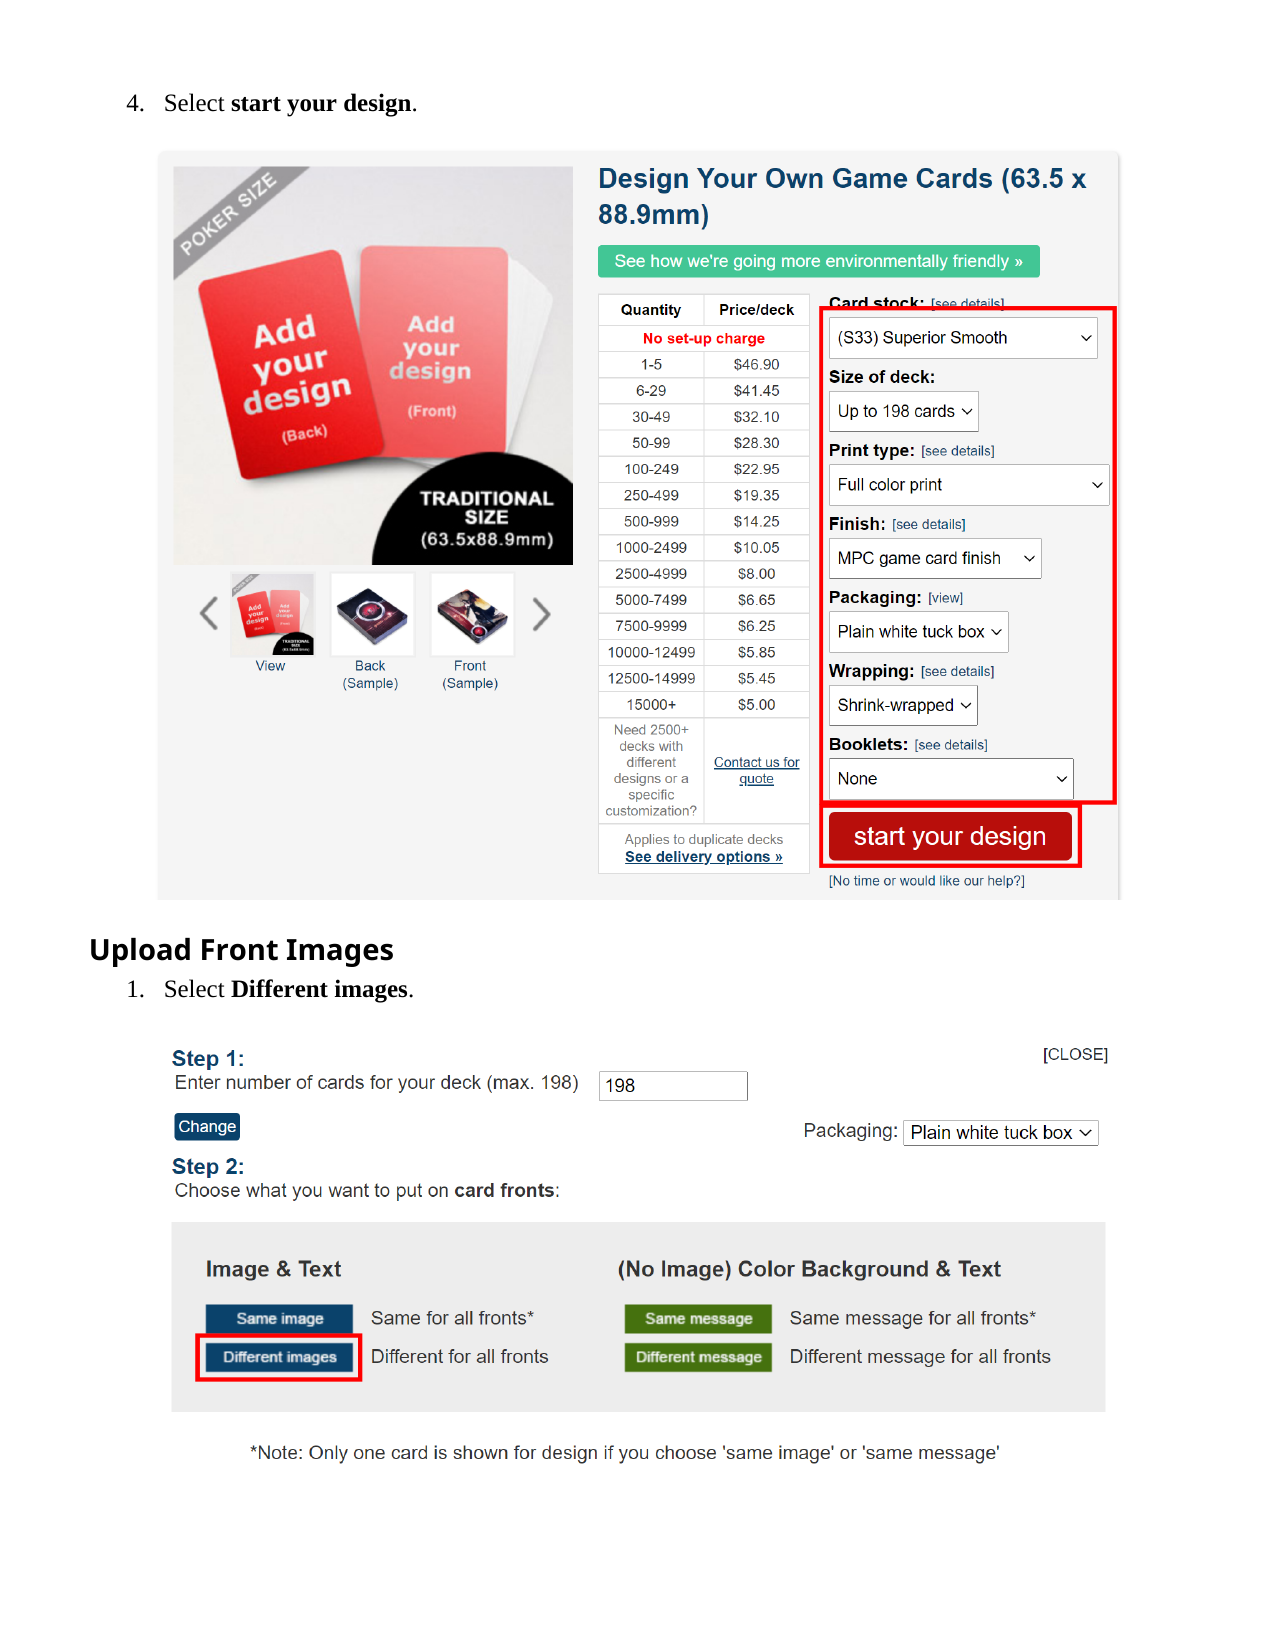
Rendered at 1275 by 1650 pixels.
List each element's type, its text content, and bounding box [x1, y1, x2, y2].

list Select Different images. [126, 974, 1186, 1003]
subtitle Upload Front Images [88, 929, 1186, 968]
list Select start your design. [126, 88, 1186, 117]
picture [149, 142, 1126, 900]
picture [150, 1028, 1125, 1529]
